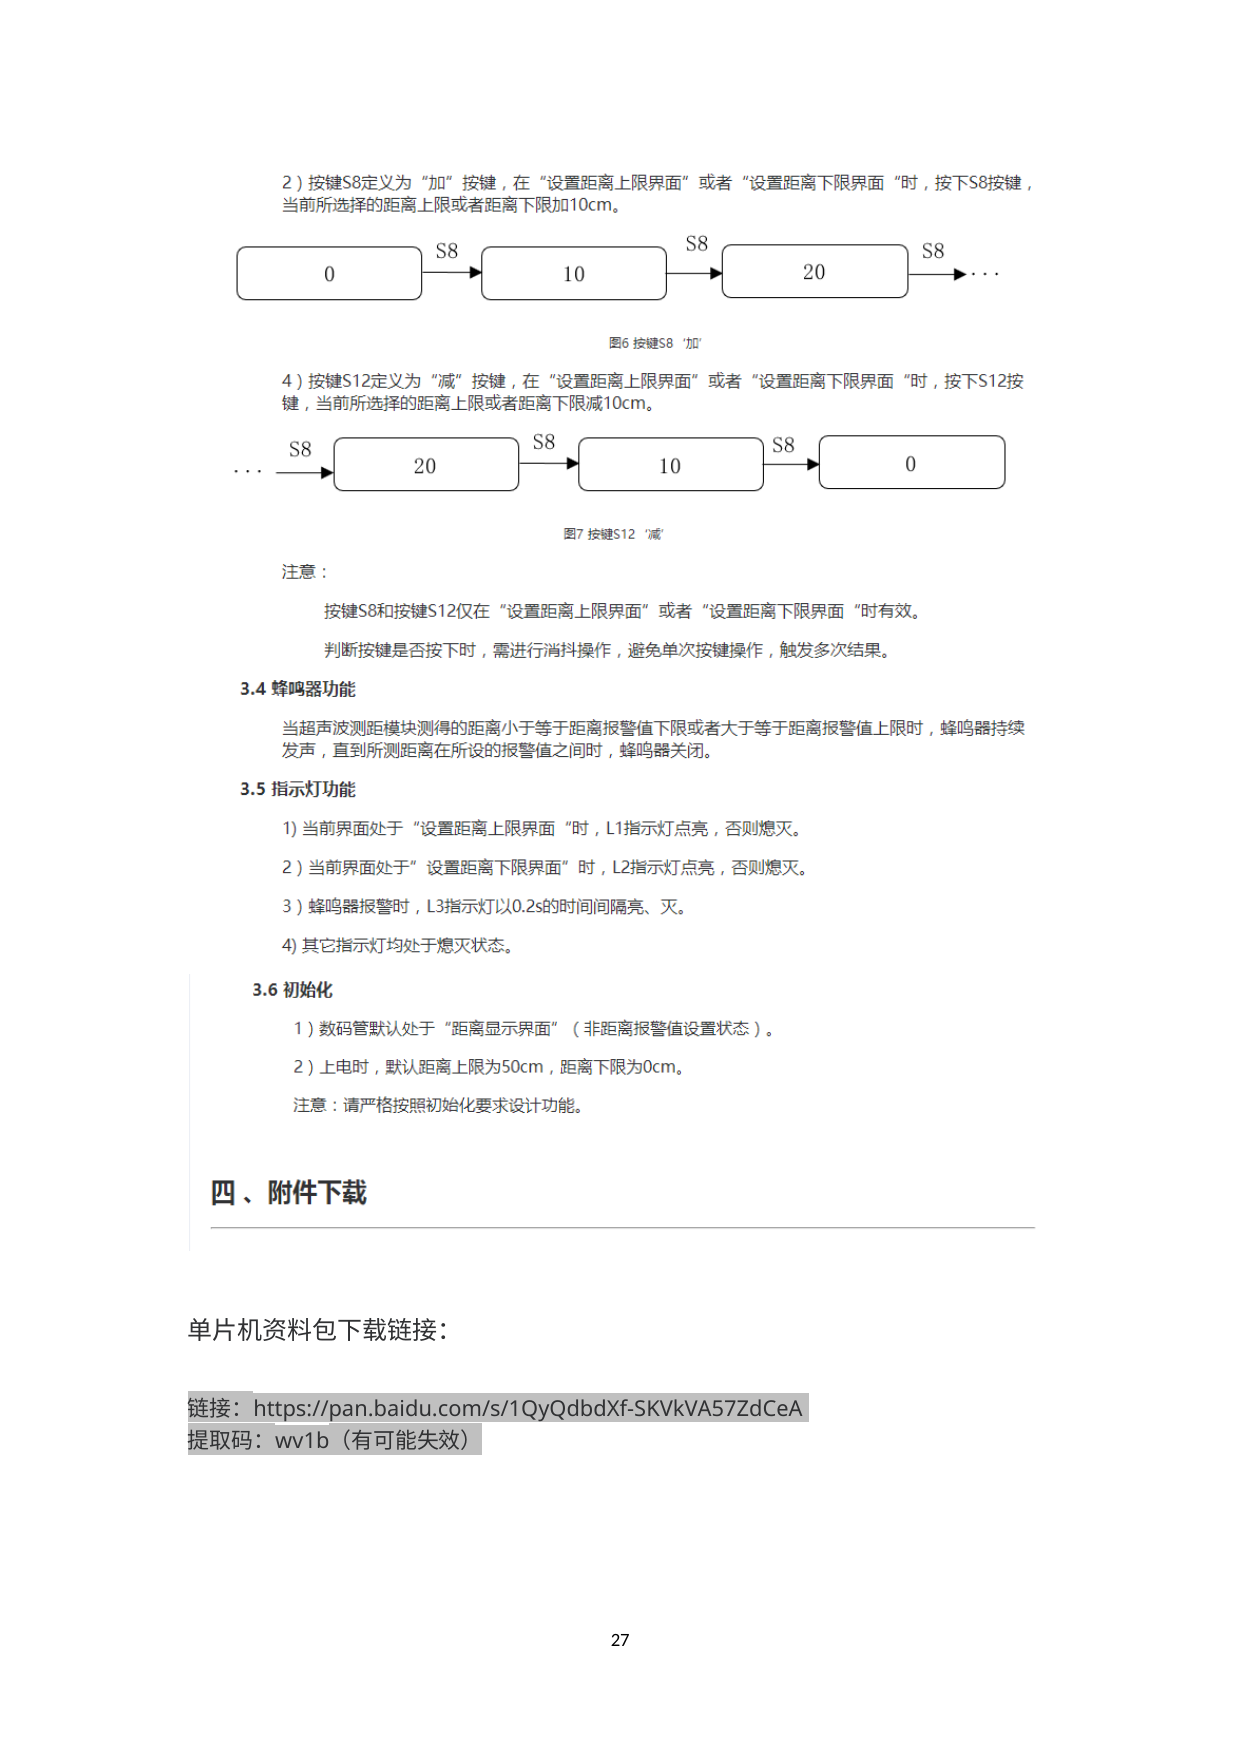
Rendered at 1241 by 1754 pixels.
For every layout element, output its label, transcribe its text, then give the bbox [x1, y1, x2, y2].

picture [187, 974, 1053, 1251]
text 单片机资料包下载链接： [187, 1296, 1053, 1361]
picture [187, 162, 1053, 966]
text 链接：https://pan.baidu.com/s/1QyQdbdXf-SKVkVA57ZdCeA 提取码：wv1b（有可能失效） [187, 1390, 1053, 1455]
